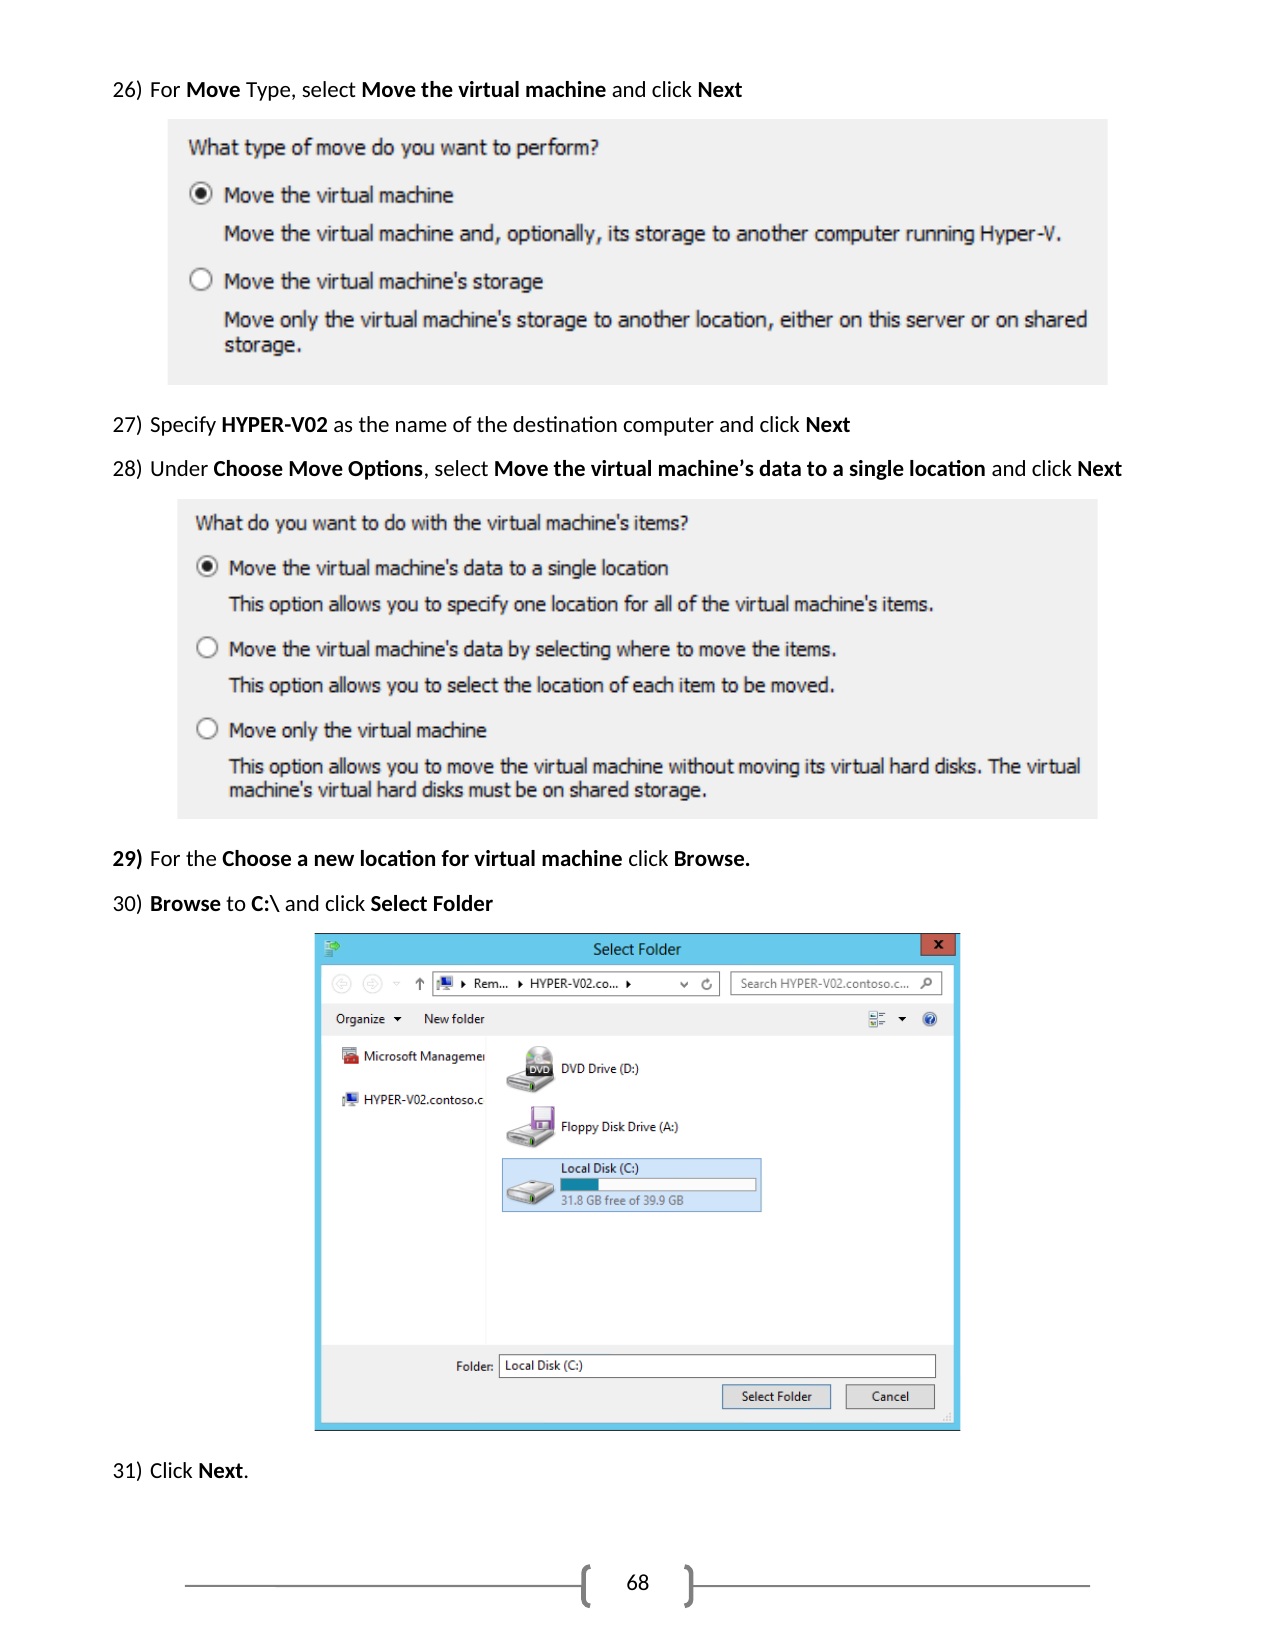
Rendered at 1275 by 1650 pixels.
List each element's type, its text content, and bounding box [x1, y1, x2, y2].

list For Move Type, select Move the virtual machine and click Next [112, 75, 1200, 103]
picture [314, 933, 961, 1431]
picture [167, 119, 1108, 385]
list Click Next. [112, 1456, 1200, 1484]
list Specify HYPER-V02 as the name of the destination computer and click Next [112, 410, 1200, 438]
list Browse to C:\ and click Select Folder [112, 889, 1200, 917]
list For the Choose a new location for virtual machine click Browse. [112, 844, 1200, 872]
list Under Choose Move Options, select Move the virtual machine’s data to a single location and click Next [112, 454, 1200, 482]
picture [177, 499, 1098, 819]
